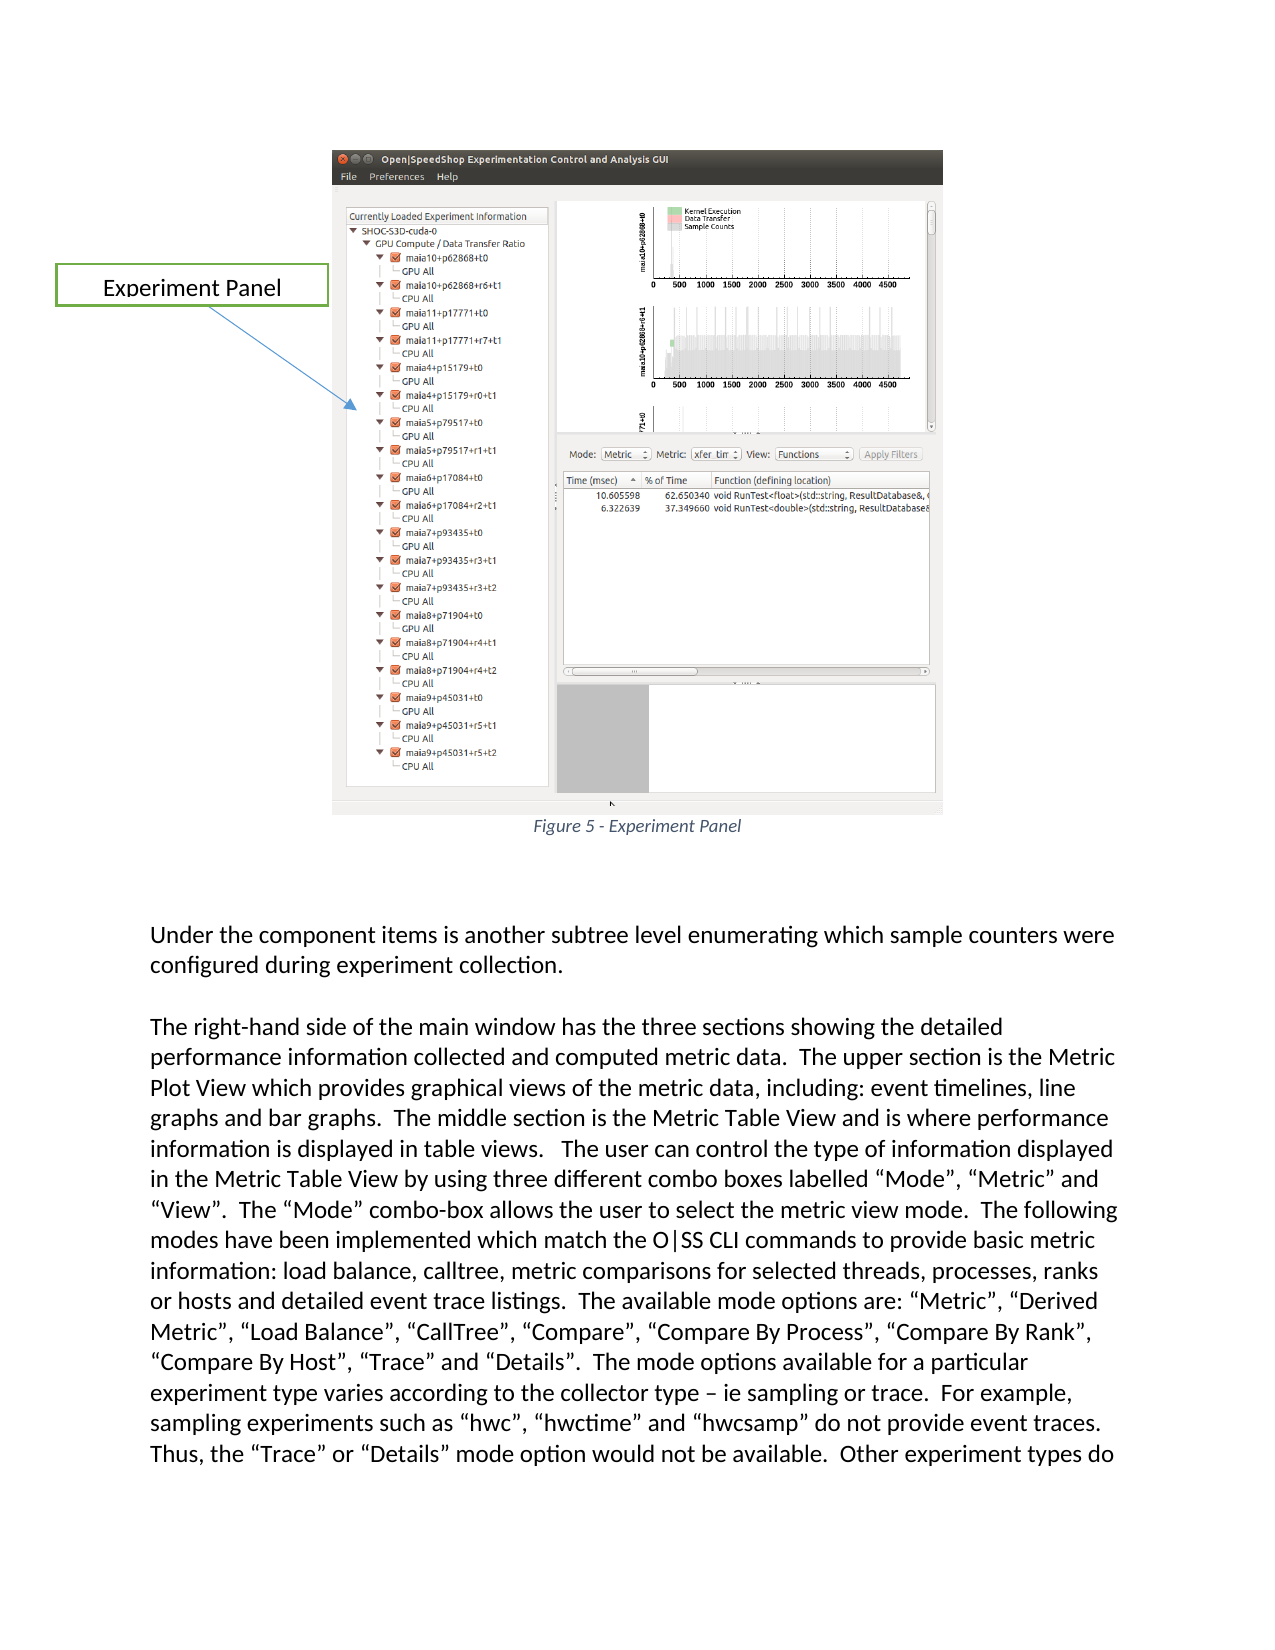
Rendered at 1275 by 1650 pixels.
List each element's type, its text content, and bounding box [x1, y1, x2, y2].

text Under the component items is another subtree level enumerating which sample counters were configured during experiment collection. [150, 919, 1125, 980]
text Figure 5 - Experiment Panel [150, 814, 1125, 837]
picture [332, 150, 943, 815]
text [150, 1011, 1125, 1468]
